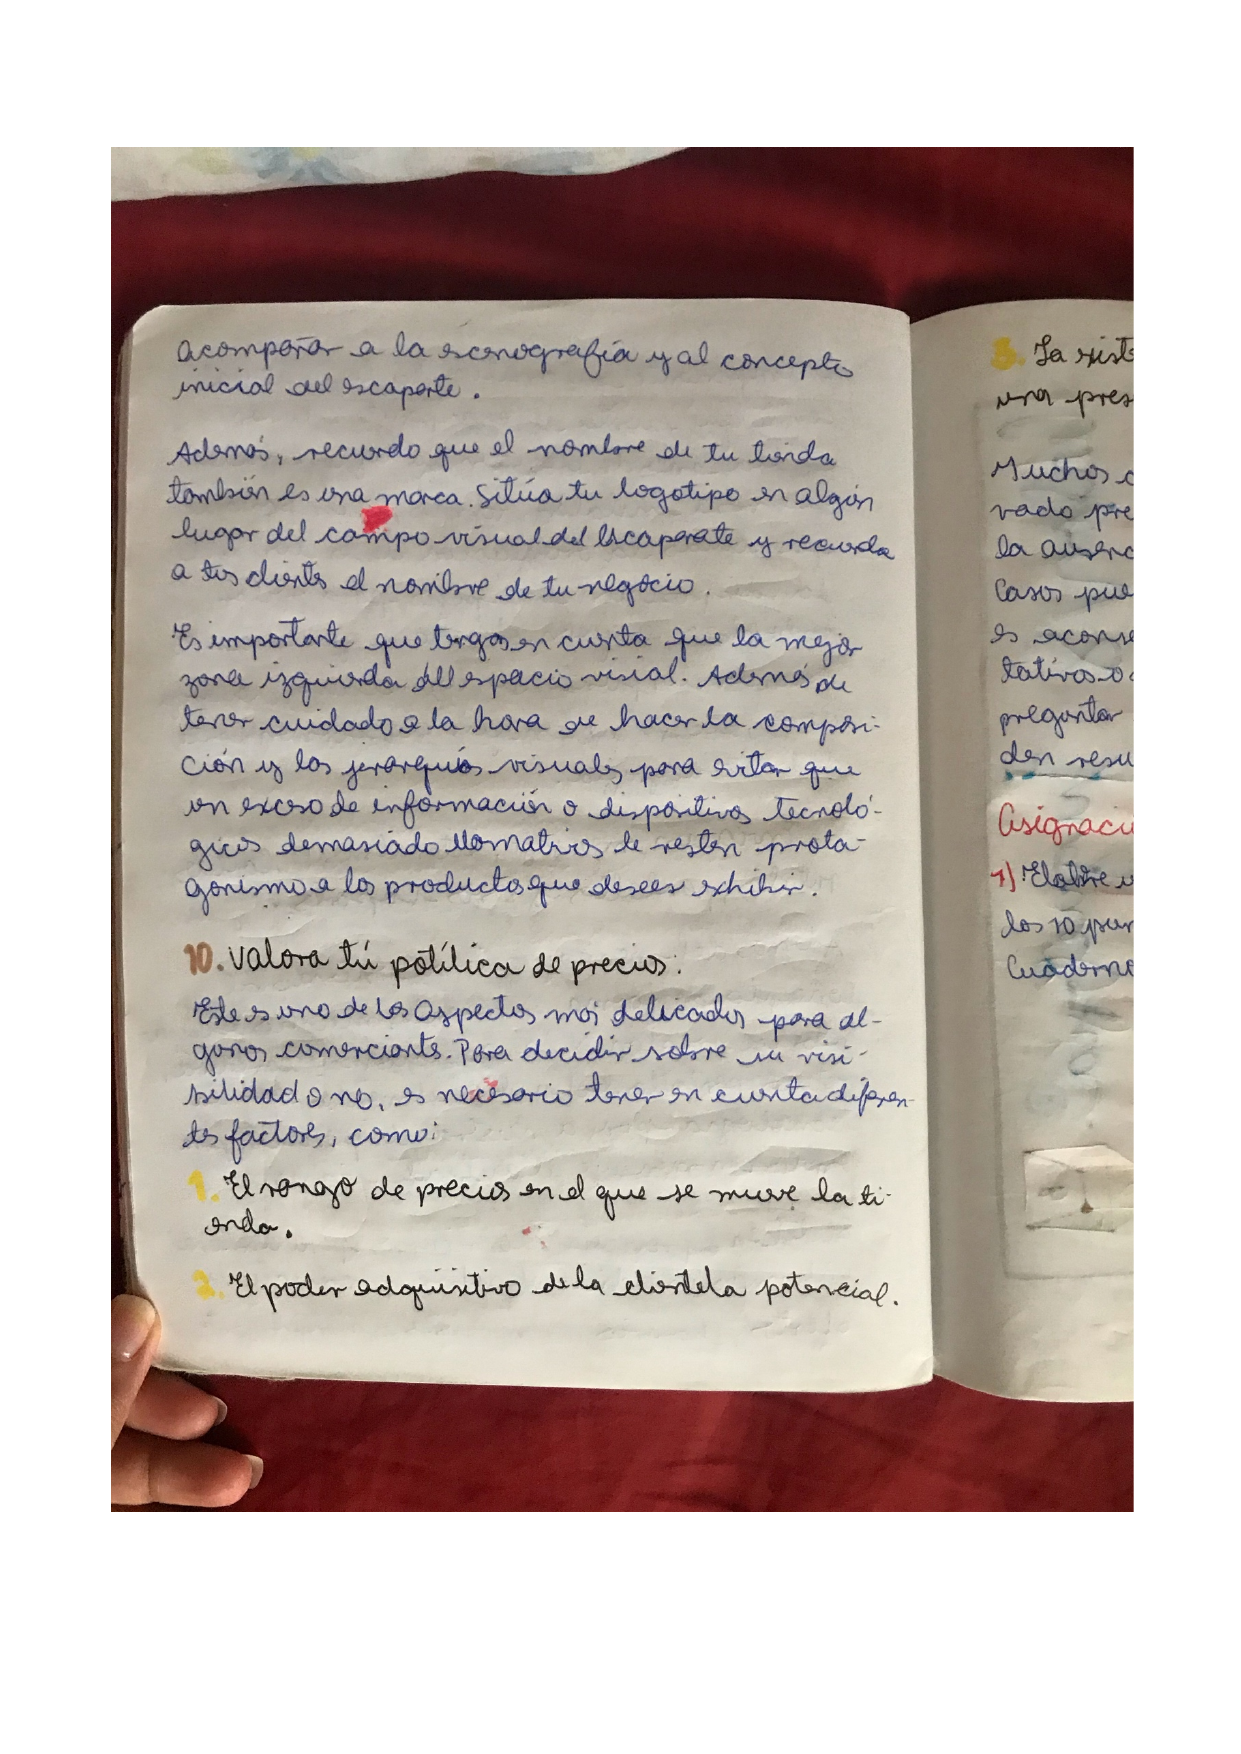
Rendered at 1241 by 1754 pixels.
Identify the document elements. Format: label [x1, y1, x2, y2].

picture [111, 147, 1134, 1512]
